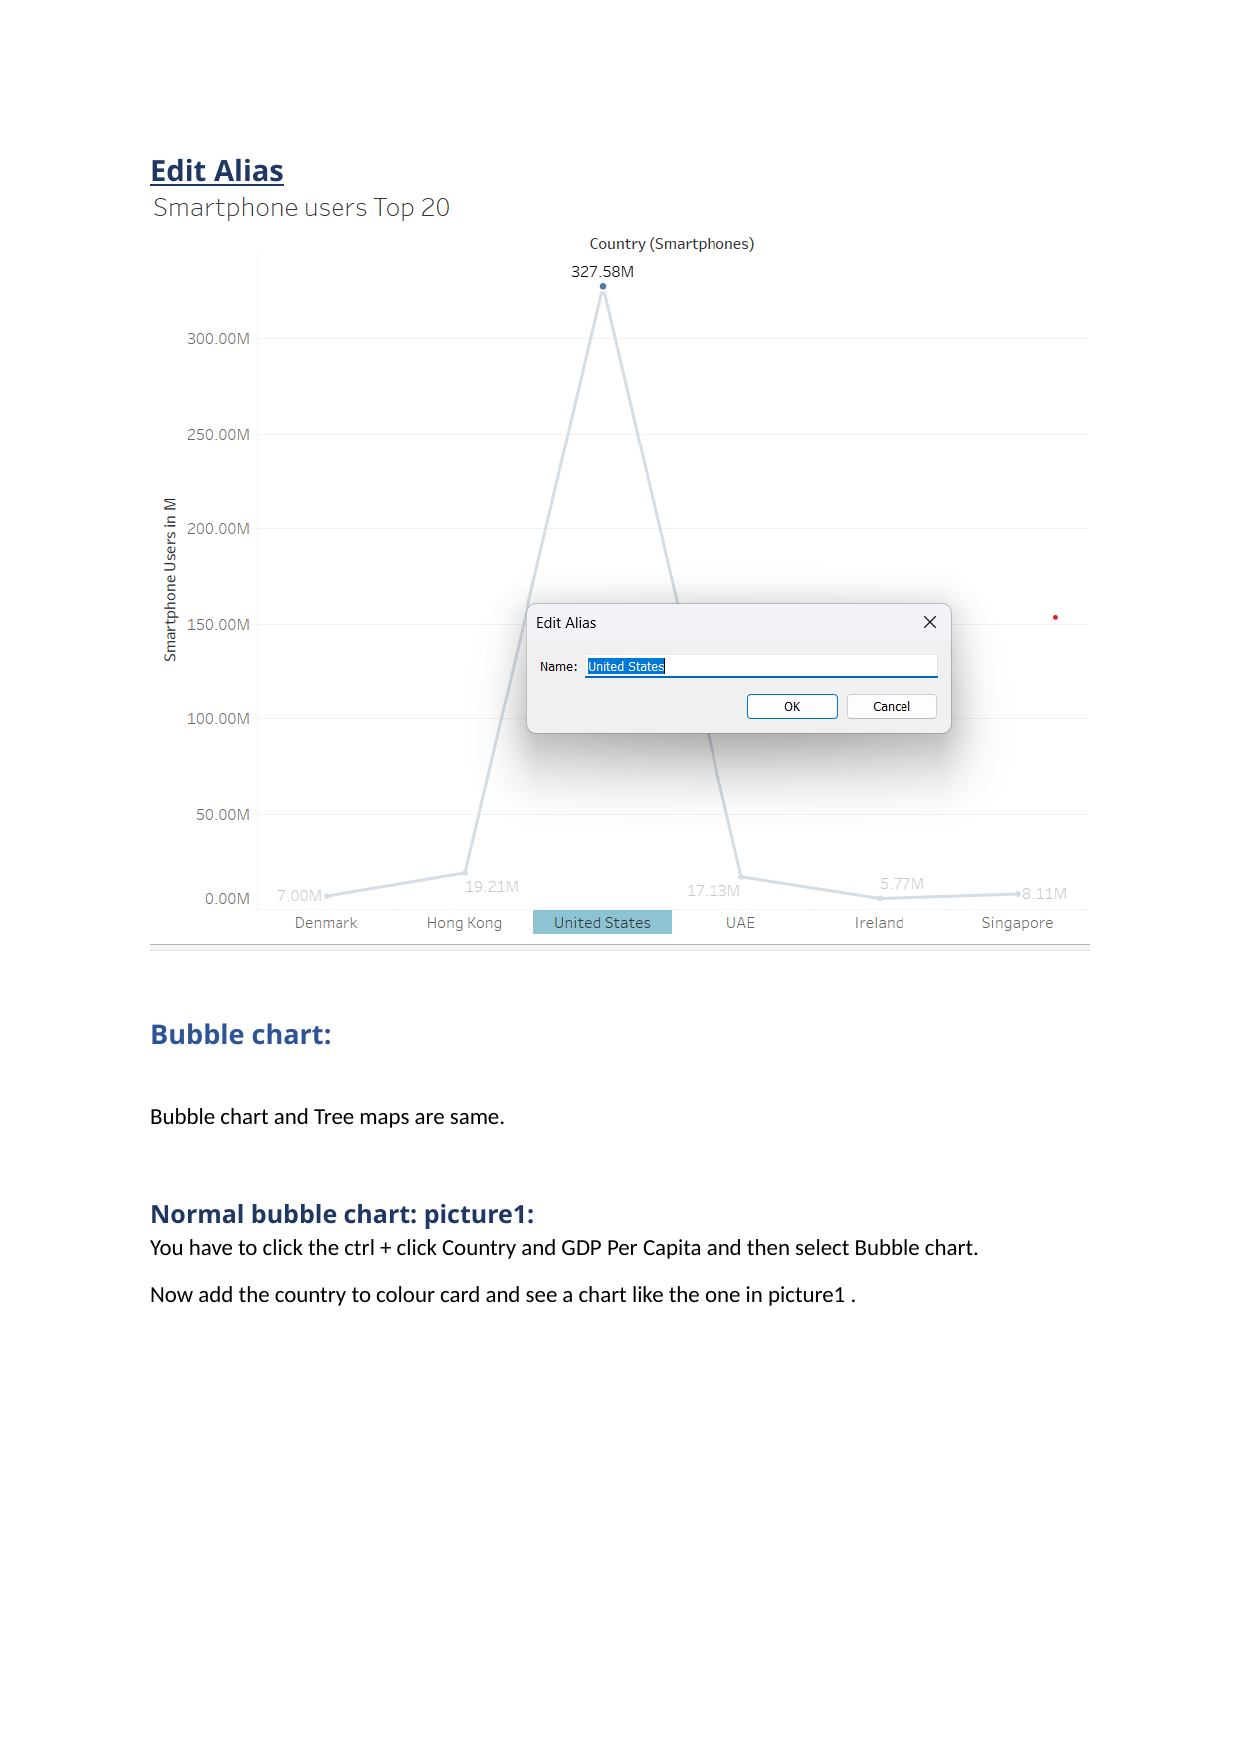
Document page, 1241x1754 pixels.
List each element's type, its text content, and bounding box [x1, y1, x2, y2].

text You have to click the ctrl + click Country and GDP Per Capita and then select Bubble chart. [150, 1233, 1090, 1261]
subtitle Normal bubble chart: picture1: [150, 1196, 1090, 1230]
subtitle Edit Alias [150, 150, 1090, 190]
picture [150, 192, 1091, 951]
text Now add the country to colour card and see a chart like the one in picture1 . [150, 1280, 1090, 1308]
text Bubble chart and Tree maps are same. [150, 1102, 1090, 1131]
subtitle Bubble chart: [150, 1016, 1090, 1053]
